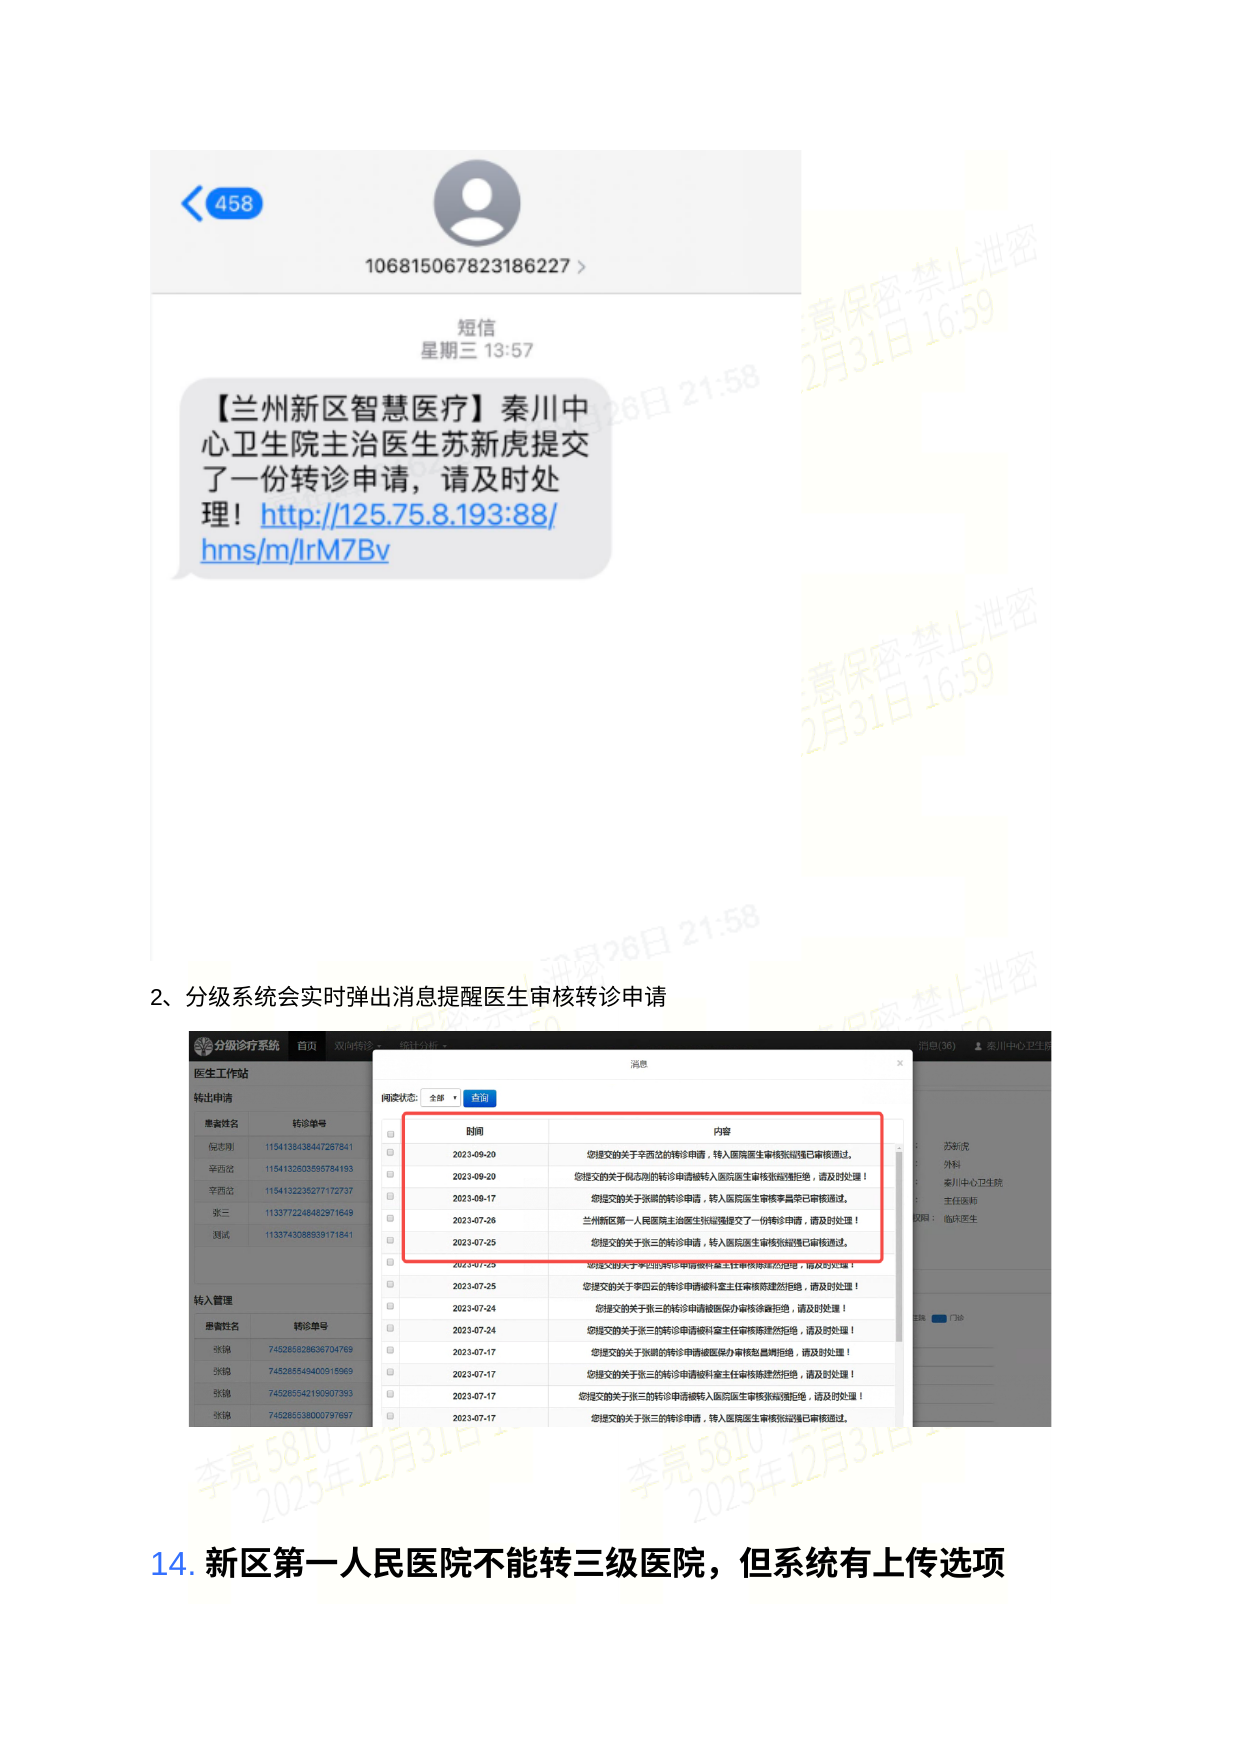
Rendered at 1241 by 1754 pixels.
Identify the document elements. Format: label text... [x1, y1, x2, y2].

picture [188, 1012, 1052, 1604]
text 2、分级系统会实时弹出消息提醒医生审核转诊申请 [150, 979, 1090, 1012]
picture [150, 150, 1052, 979]
